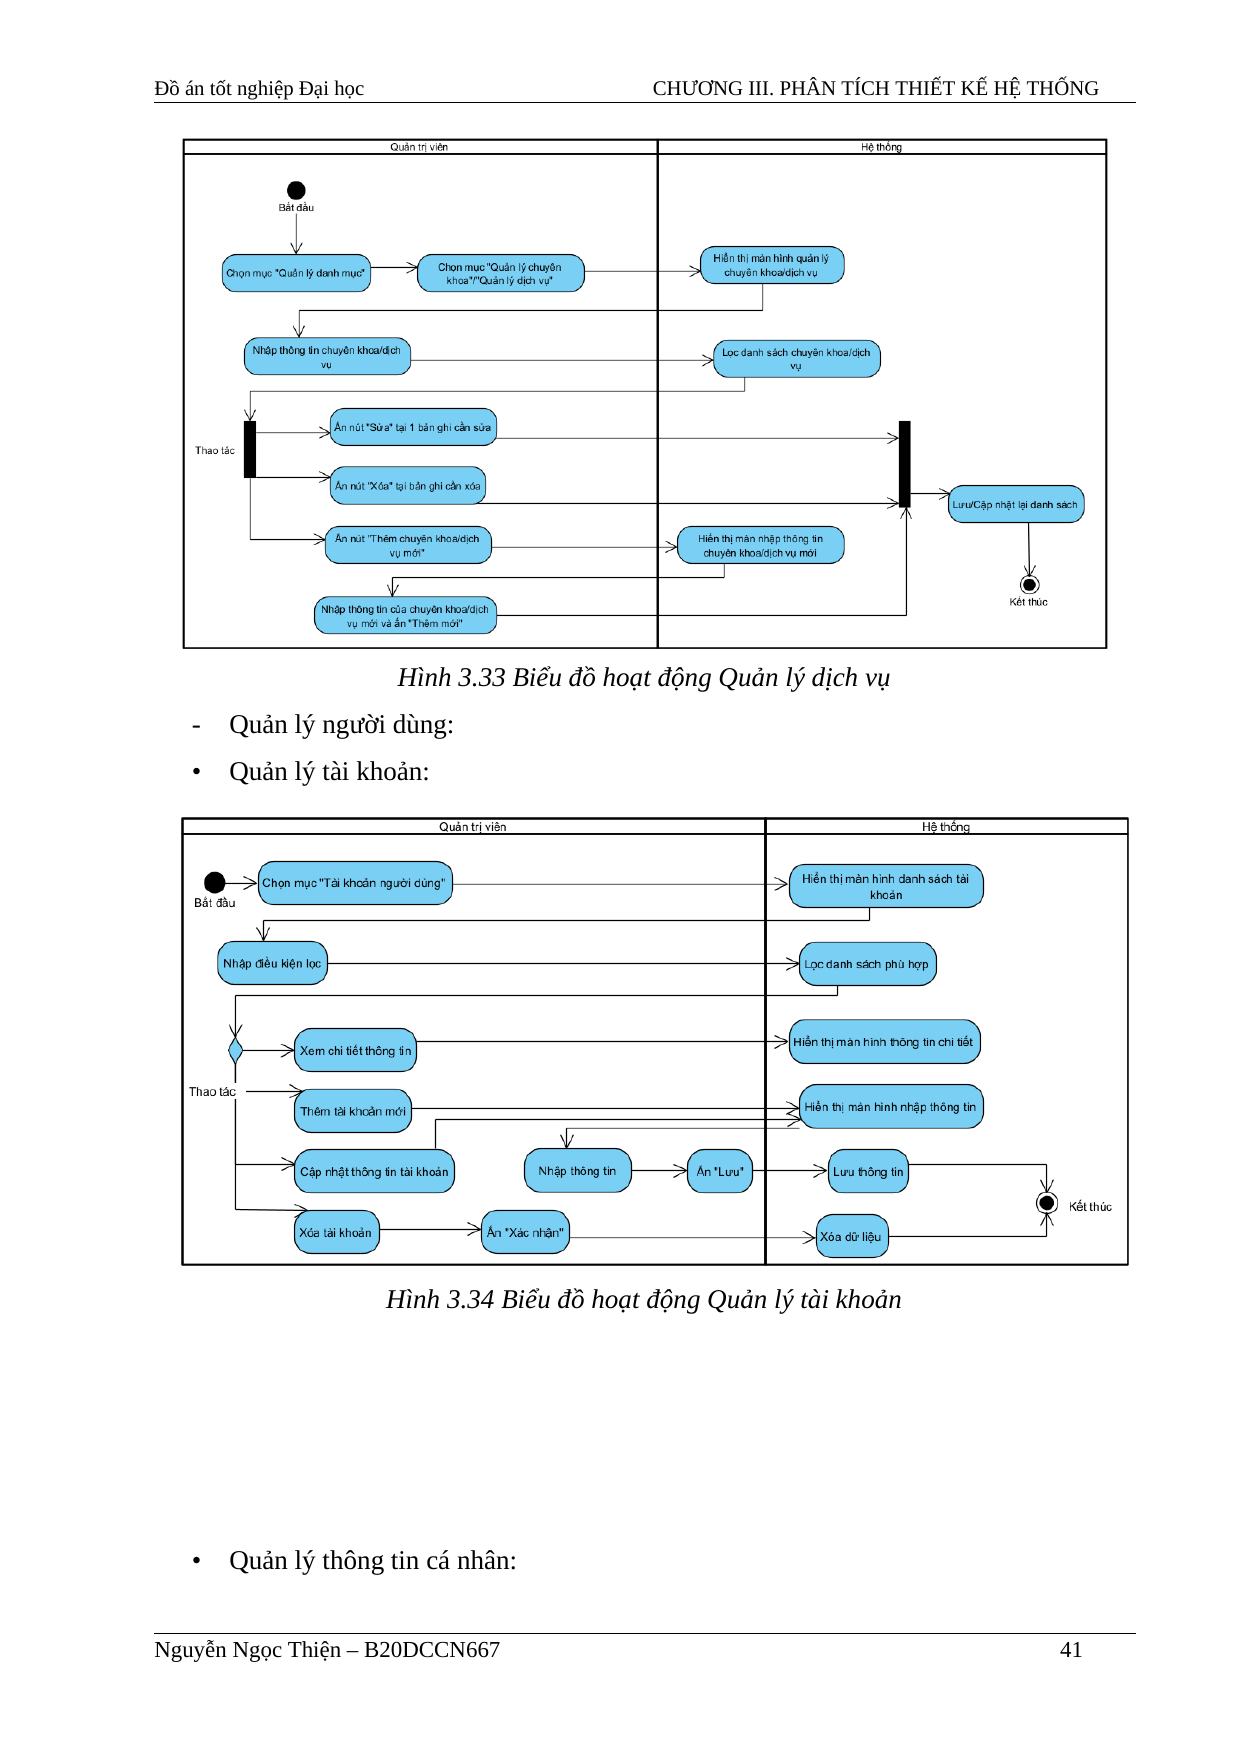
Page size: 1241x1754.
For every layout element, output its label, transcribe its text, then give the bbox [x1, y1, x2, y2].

list Quản lý tài khoản: [192, 755, 1136, 786]
subtitle Hình 3.33 Biểu đồ hoạt động Quản lý dịch vụ [154, 661, 1136, 693]
list Quản lý thông tin cá nhân: [192, 1544, 1136, 1575]
picture [171, 131, 1119, 654]
picture [154, 801, 1140, 1276]
subtitle Hình 3.34 Biểu đồ hoạt động Quản lý tài khoản [154, 1283, 1136, 1314]
list Quản lý người dùng: [192, 708, 1136, 739]
